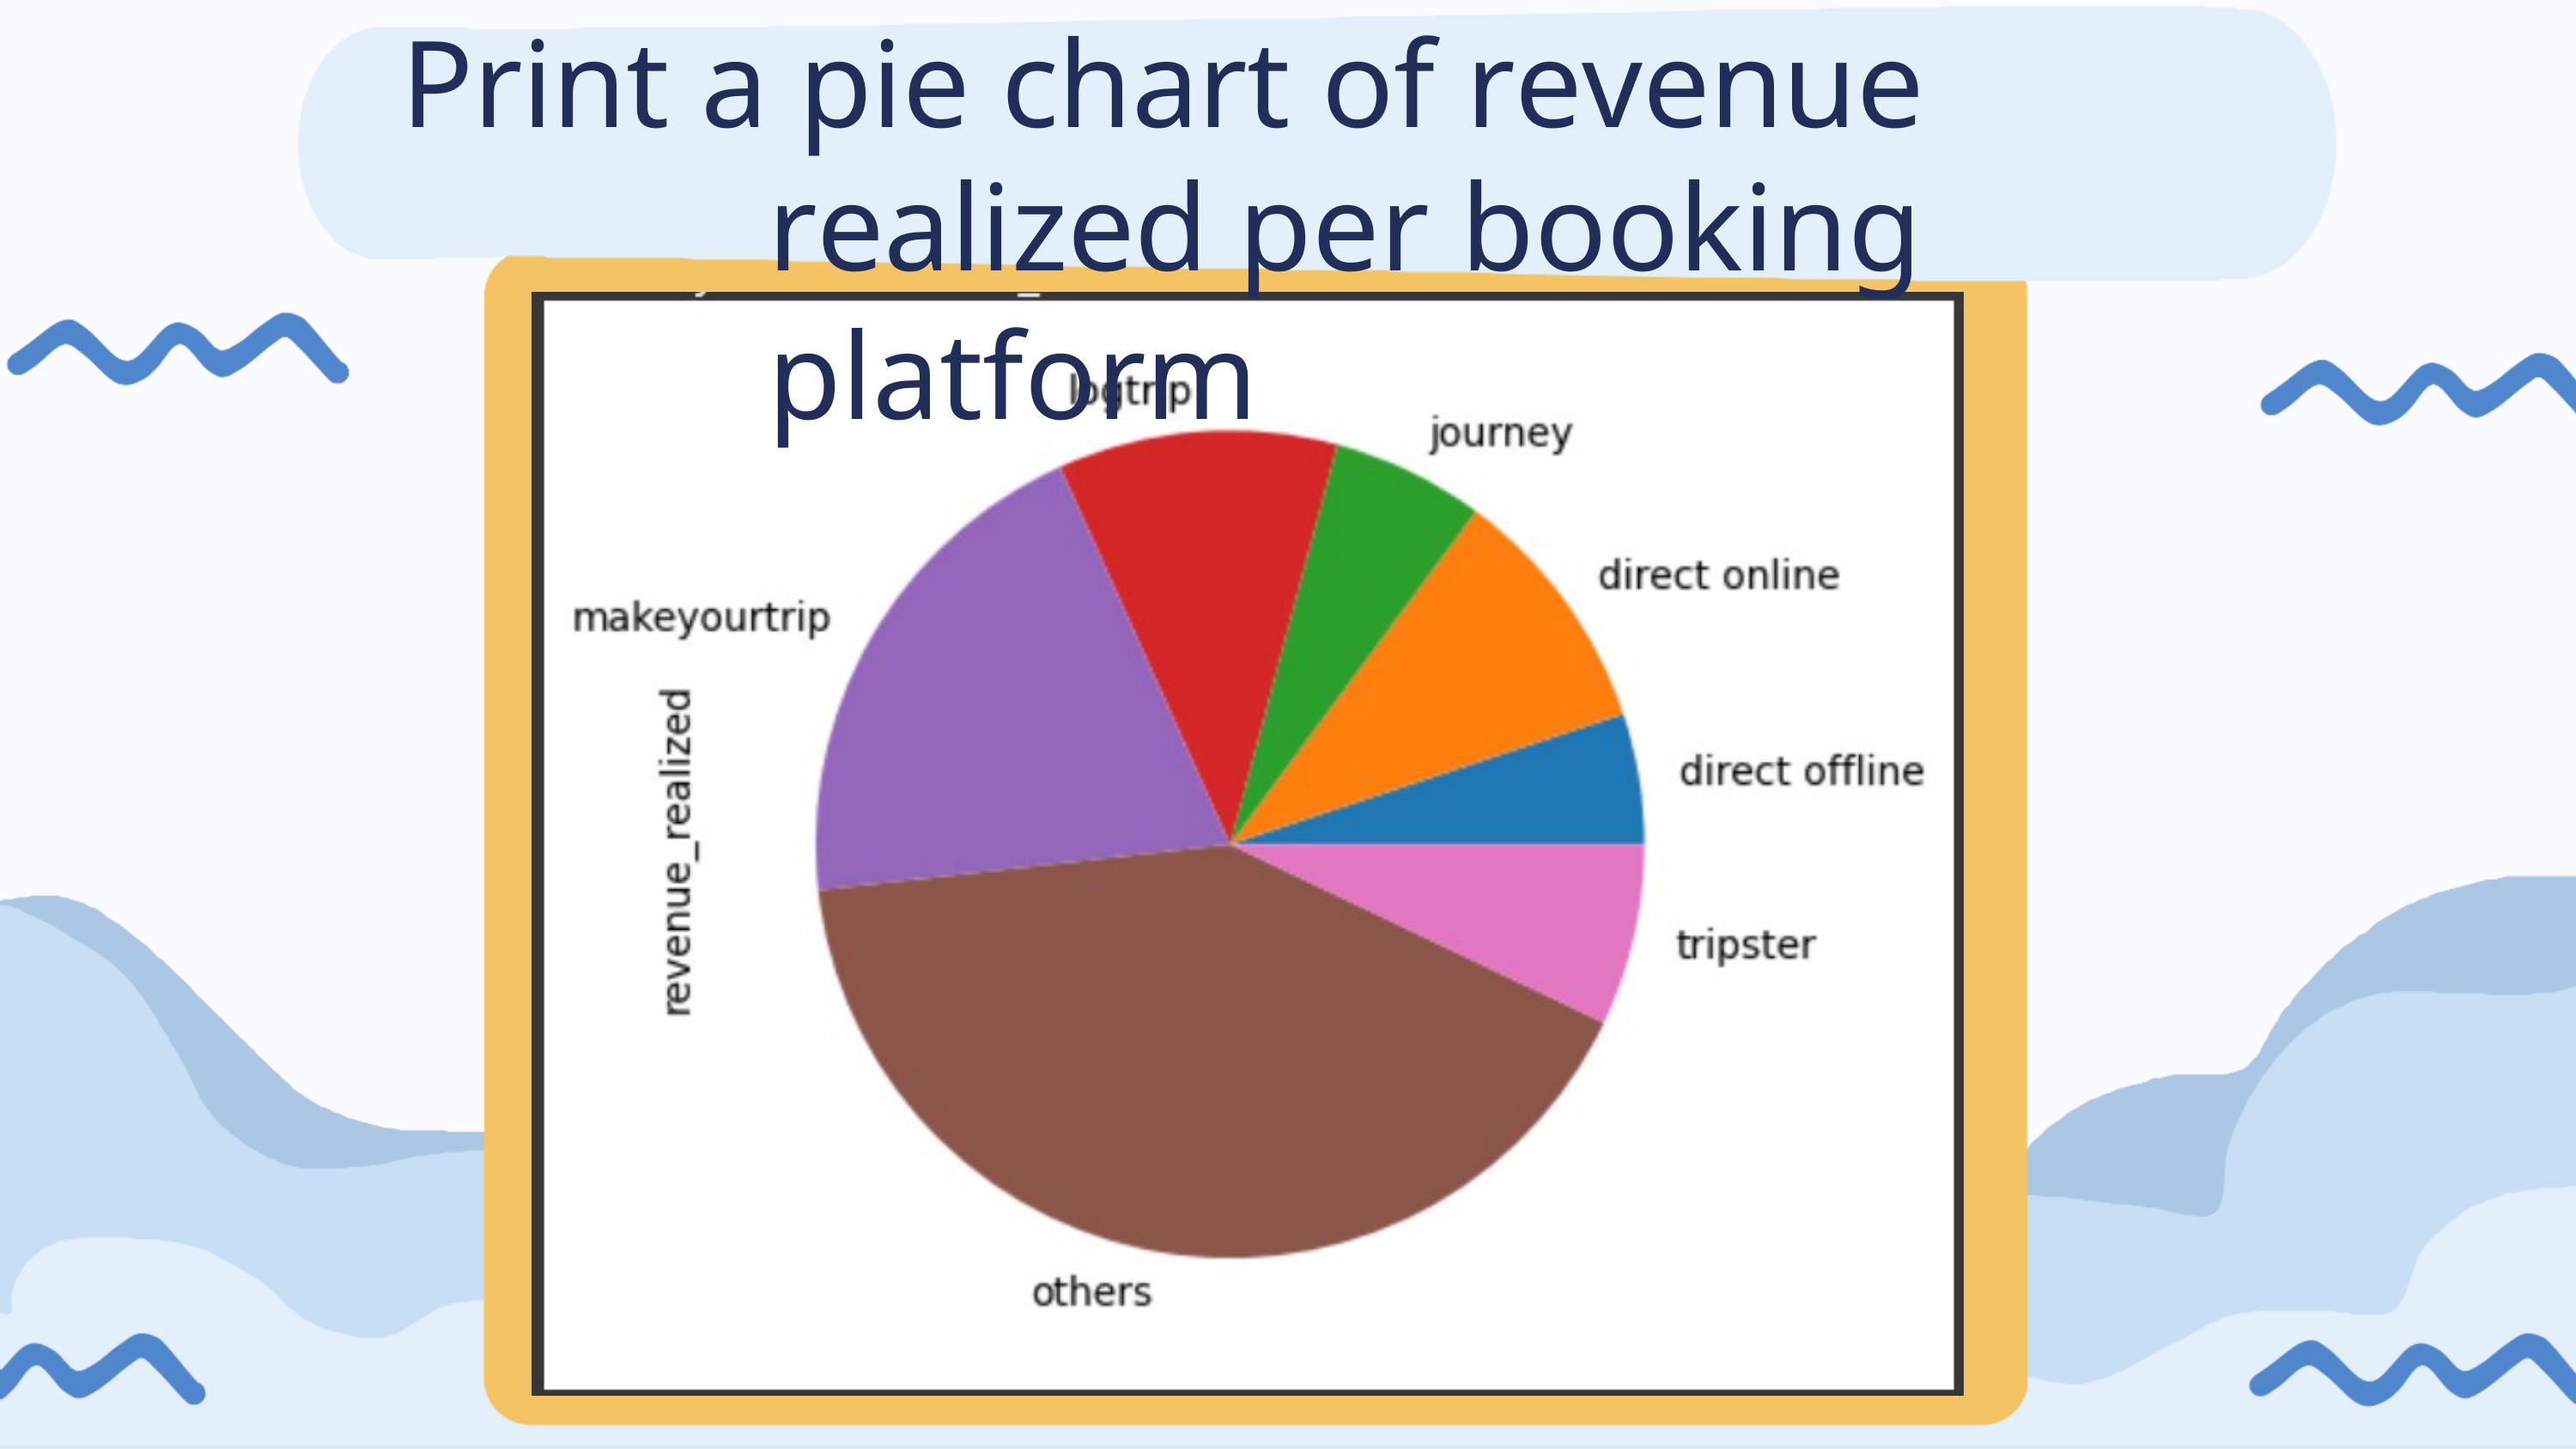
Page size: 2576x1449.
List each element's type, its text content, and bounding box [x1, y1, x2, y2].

picture [0, 0, 2576, 1449]
text Print a pie chart of revenue realized per booking platform [401, 9, 2217, 454]
